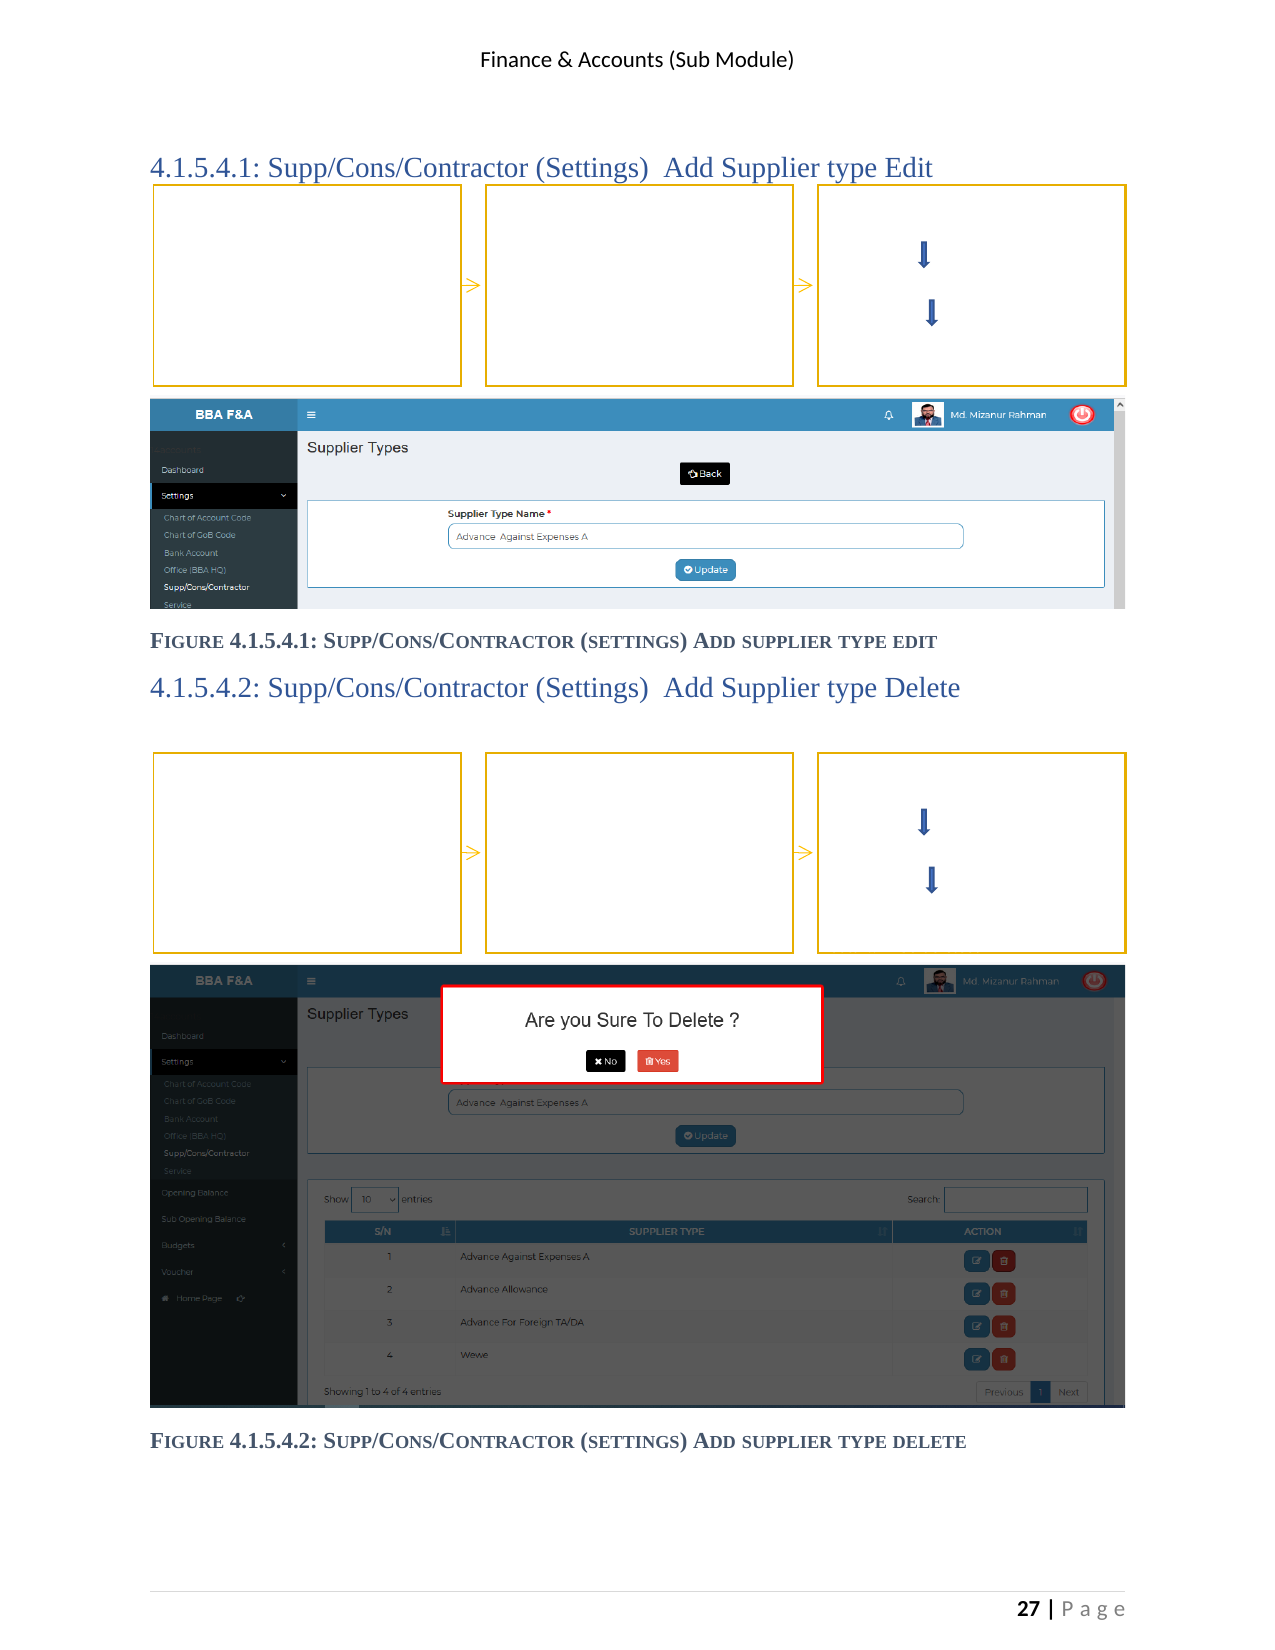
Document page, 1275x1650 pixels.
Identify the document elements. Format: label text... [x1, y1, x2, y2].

picture [150, 962, 1125, 1408]
picture [150, 395, 1125, 609]
text Figure 4.1.5.4.2: Supp/Cons/Contractor (settings) Add supplier type delete [150, 1427, 1125, 1453]
subtitle 4.1.5.4.2: Supp/Cons/Contractor (Settings) Add Supplier type Delete [150, 671, 1125, 704]
subtitle 4.1.5.4.1: Supp/Cons/Contractor (Settings) Add Supplier type Edit [150, 150, 1125, 183]
text Figure 4.1.5.4.1: Supp/Cons/Contractor (settings) Add supplier type edit [150, 627, 1125, 654]
